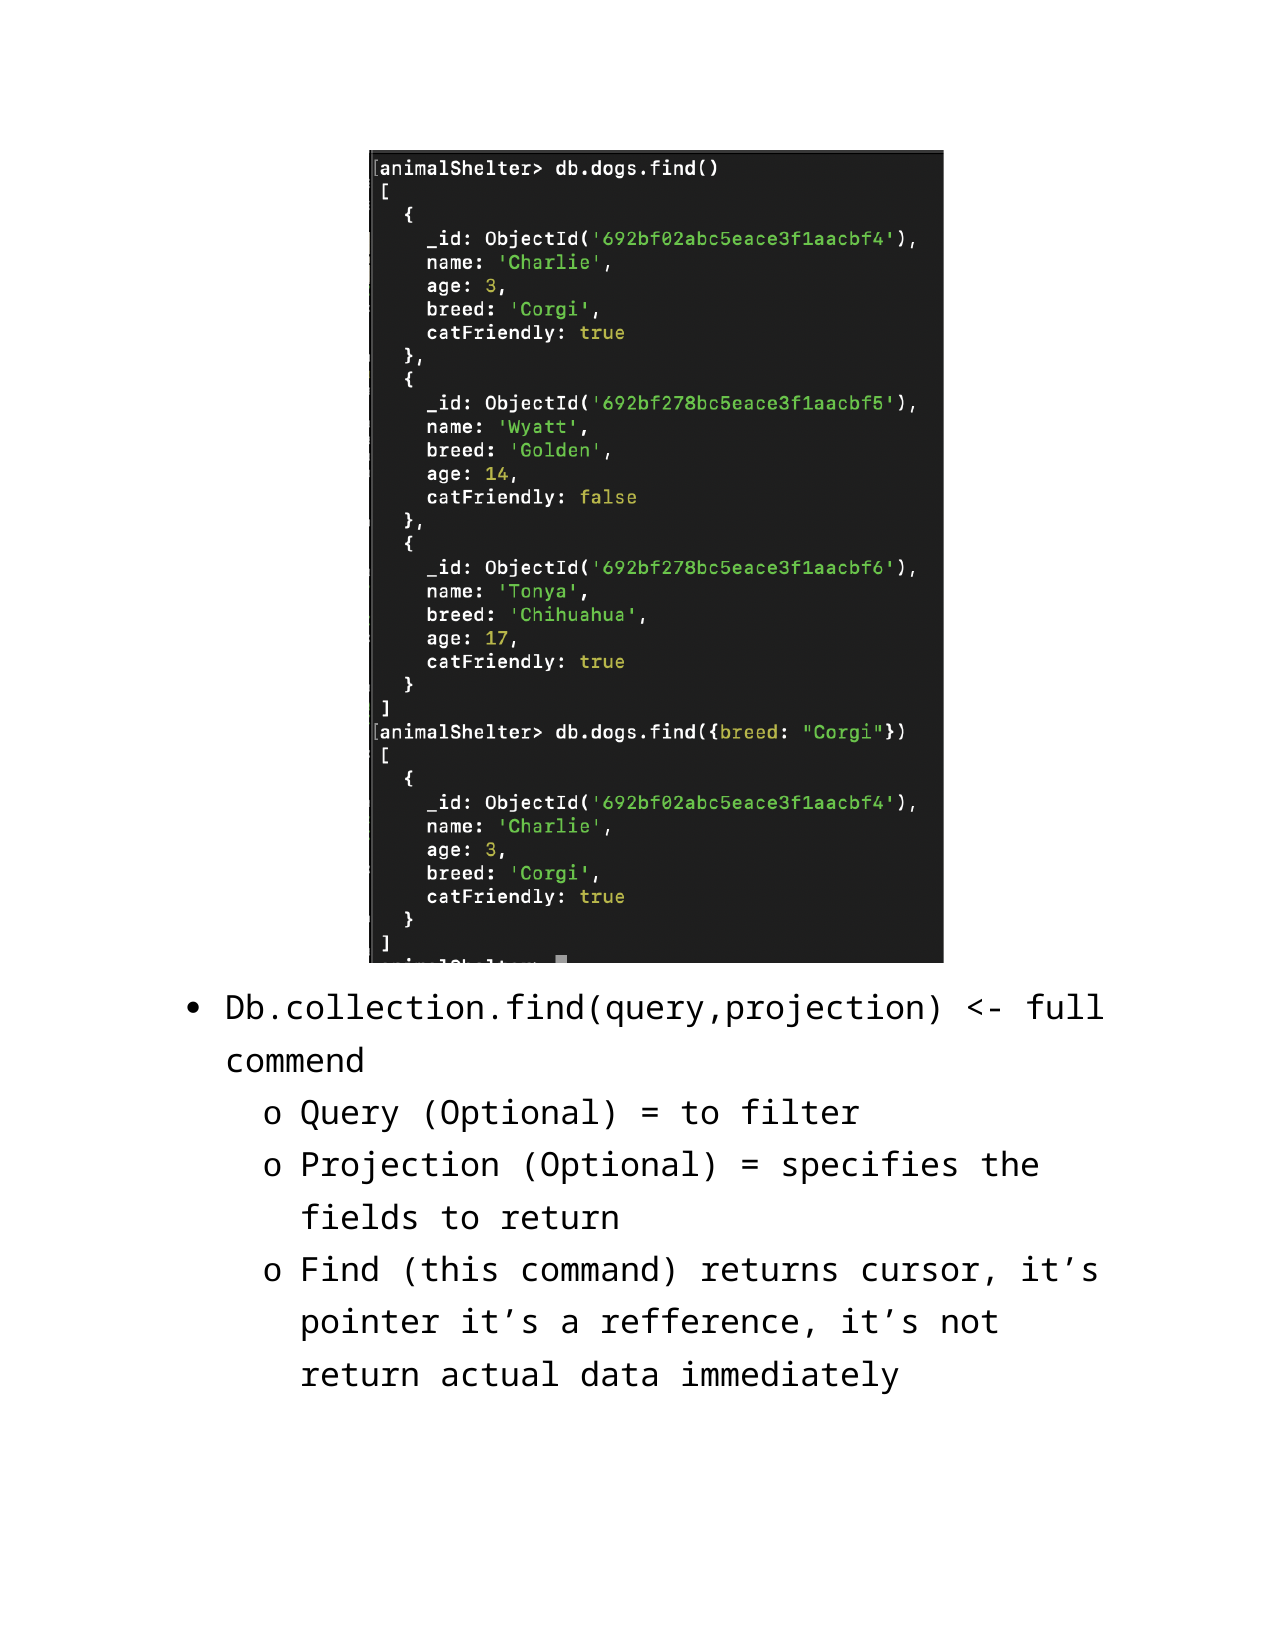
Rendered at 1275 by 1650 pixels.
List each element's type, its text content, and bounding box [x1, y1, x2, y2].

list Db.collection.find(query,projection) <- full commend [187, 984, 1125, 1082]
picture [369, 150, 944, 963]
list Query (Optional) = to filter [262, 1088, 1125, 1134]
list Find (this command) returns cursor, it’s pointer it’s a refference, it’s not return actual data immediately [262, 1246, 1125, 1396]
list Projection (Optional) = specifies the fields to return [262, 1141, 1125, 1239]
